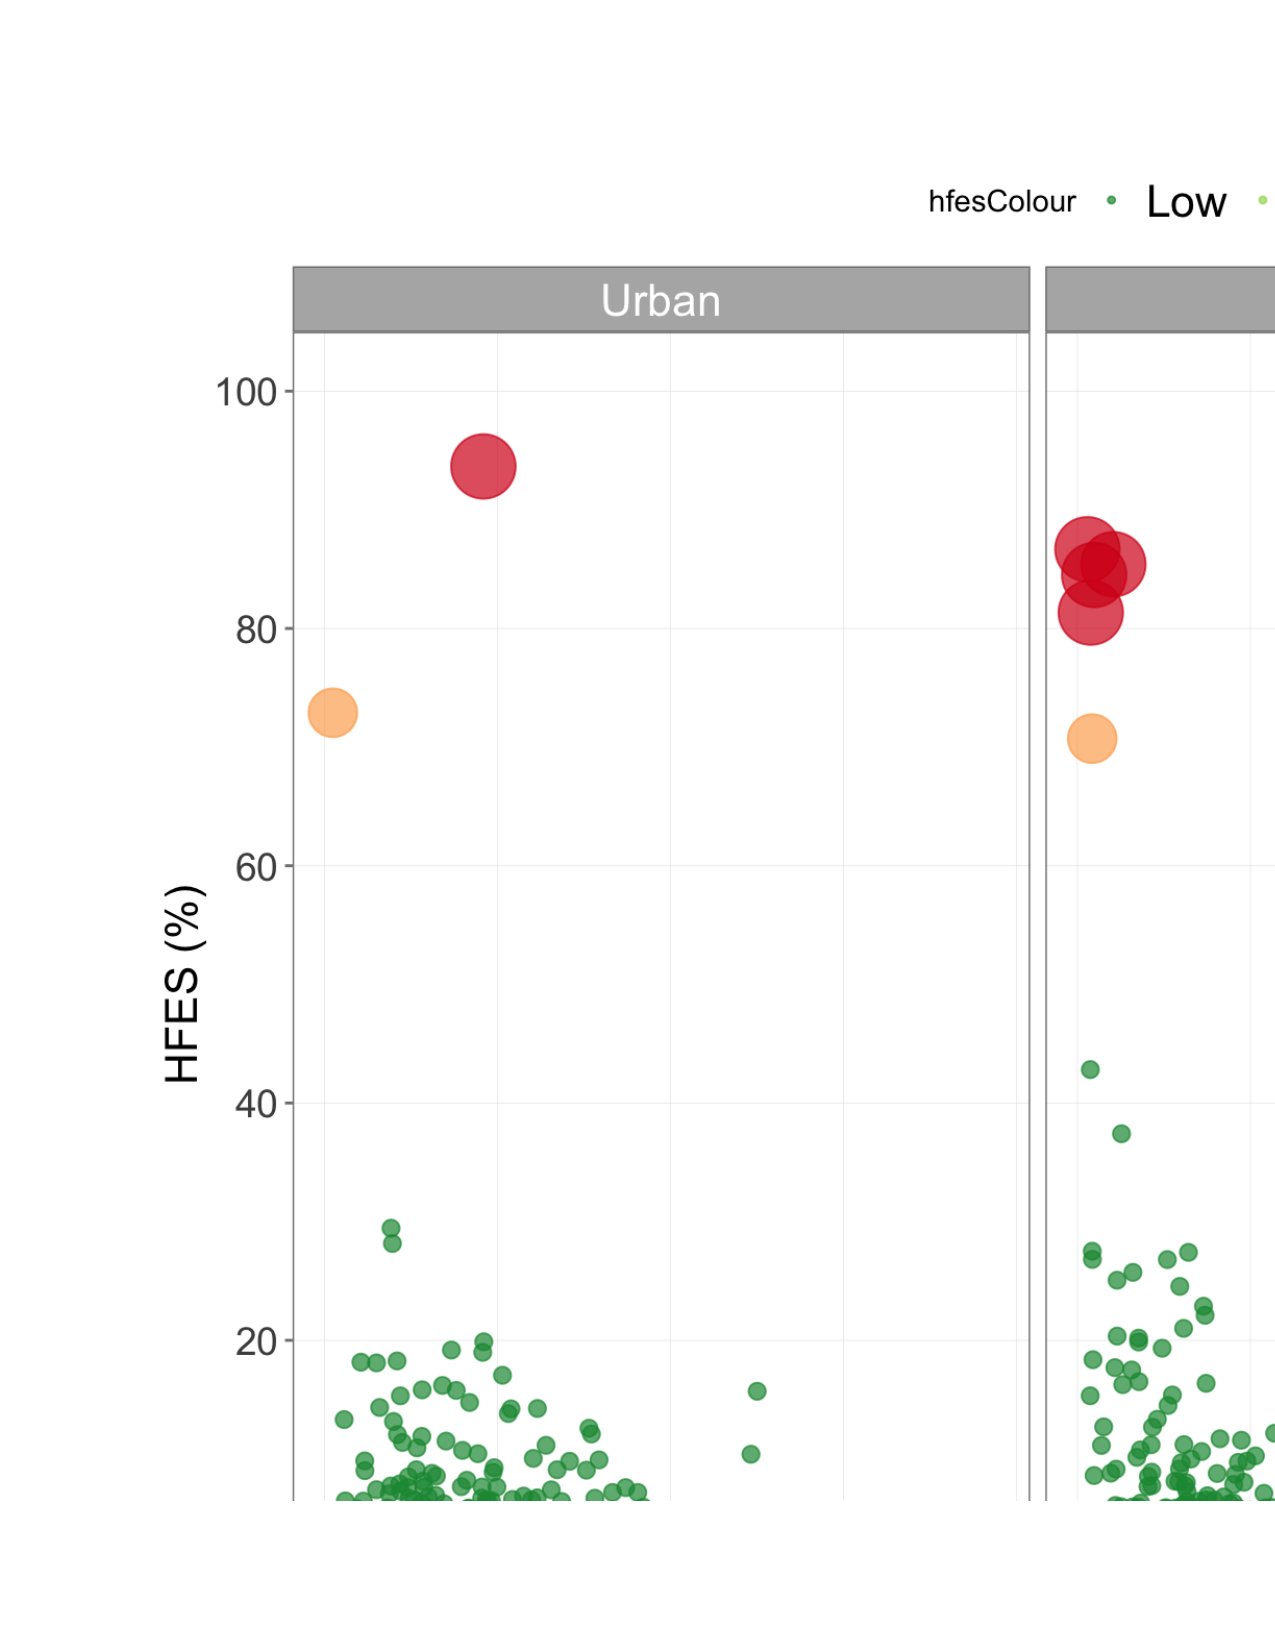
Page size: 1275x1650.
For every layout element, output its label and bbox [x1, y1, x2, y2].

picture [150, 150, 1275, 1501]
